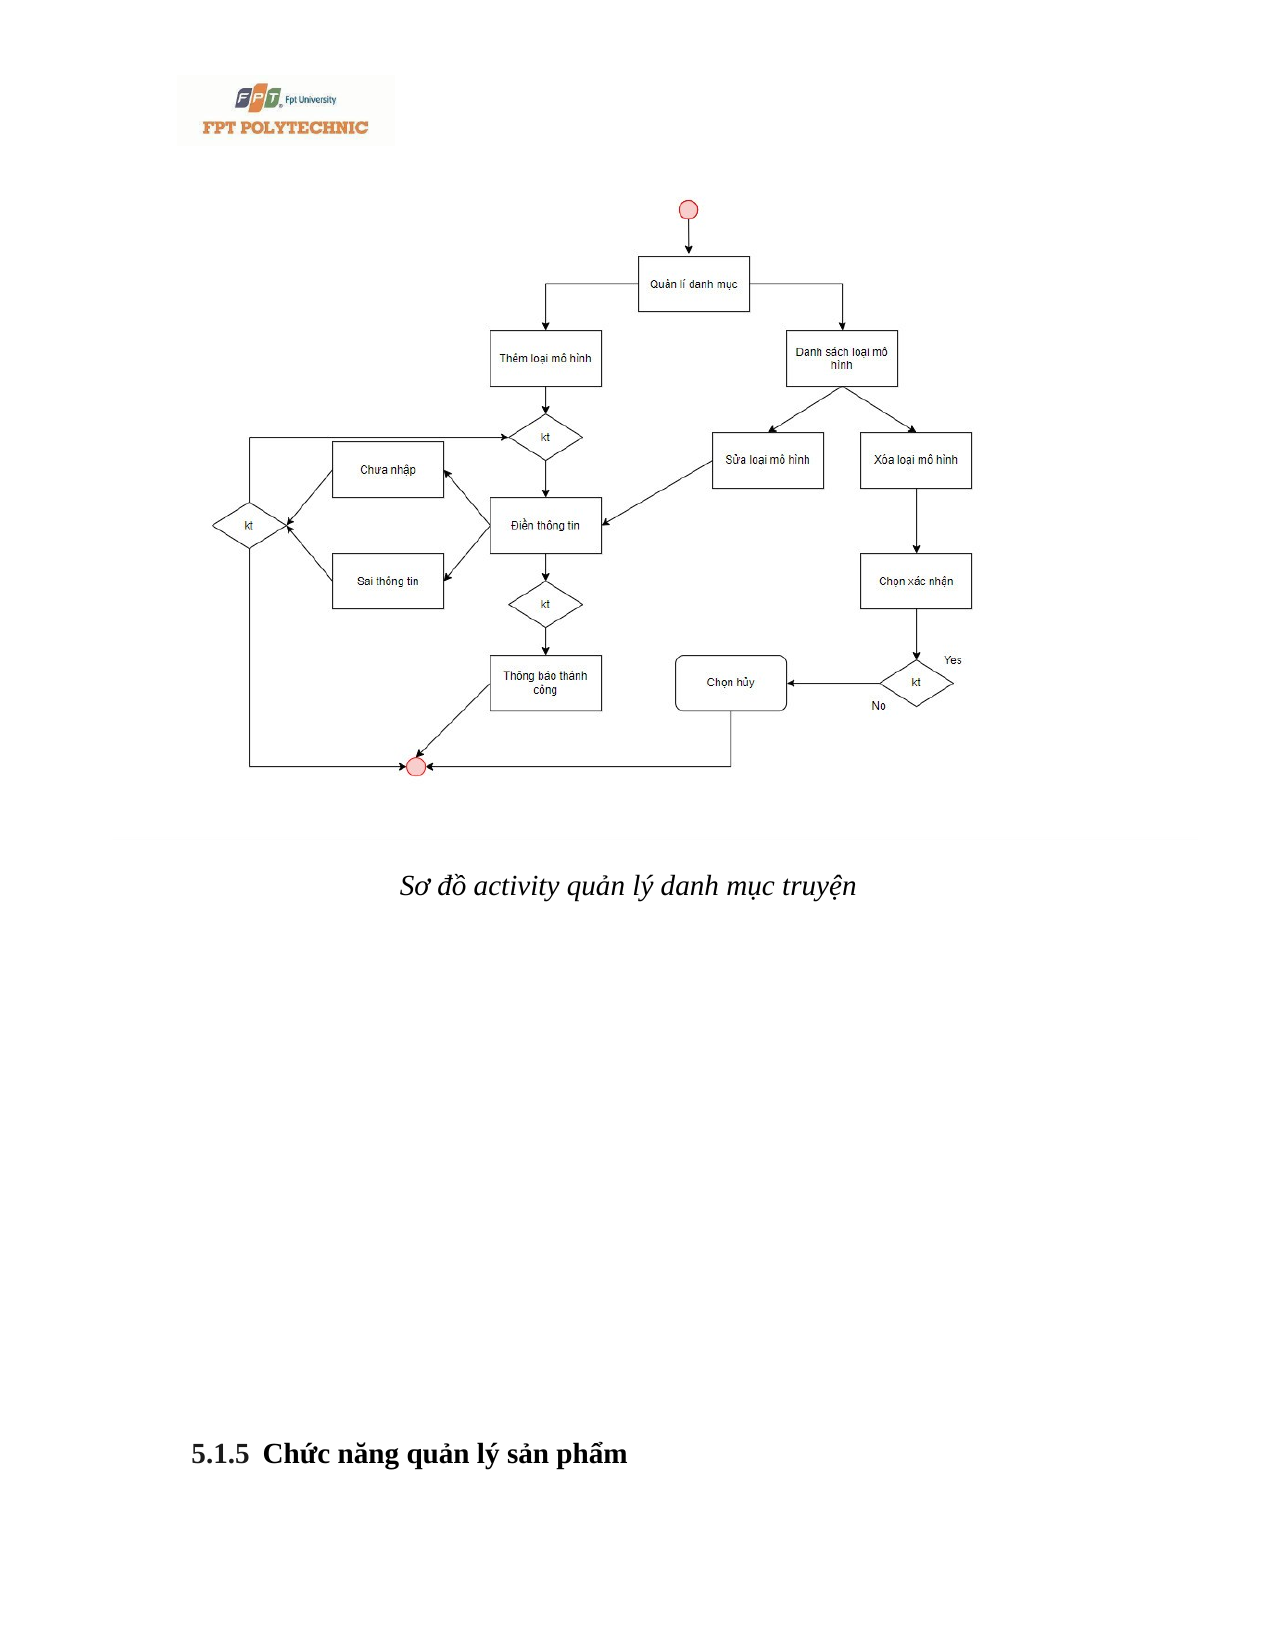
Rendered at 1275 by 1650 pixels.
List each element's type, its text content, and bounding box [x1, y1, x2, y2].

picture [176, 75, 395, 146]
subtitle Chức năng quản lý sản phẩm [191, 1437, 1198, 1470]
picture [112, 167, 1198, 840]
text Sơ đồ activity quản lý danh mục truyện [162, 868, 1096, 902]
